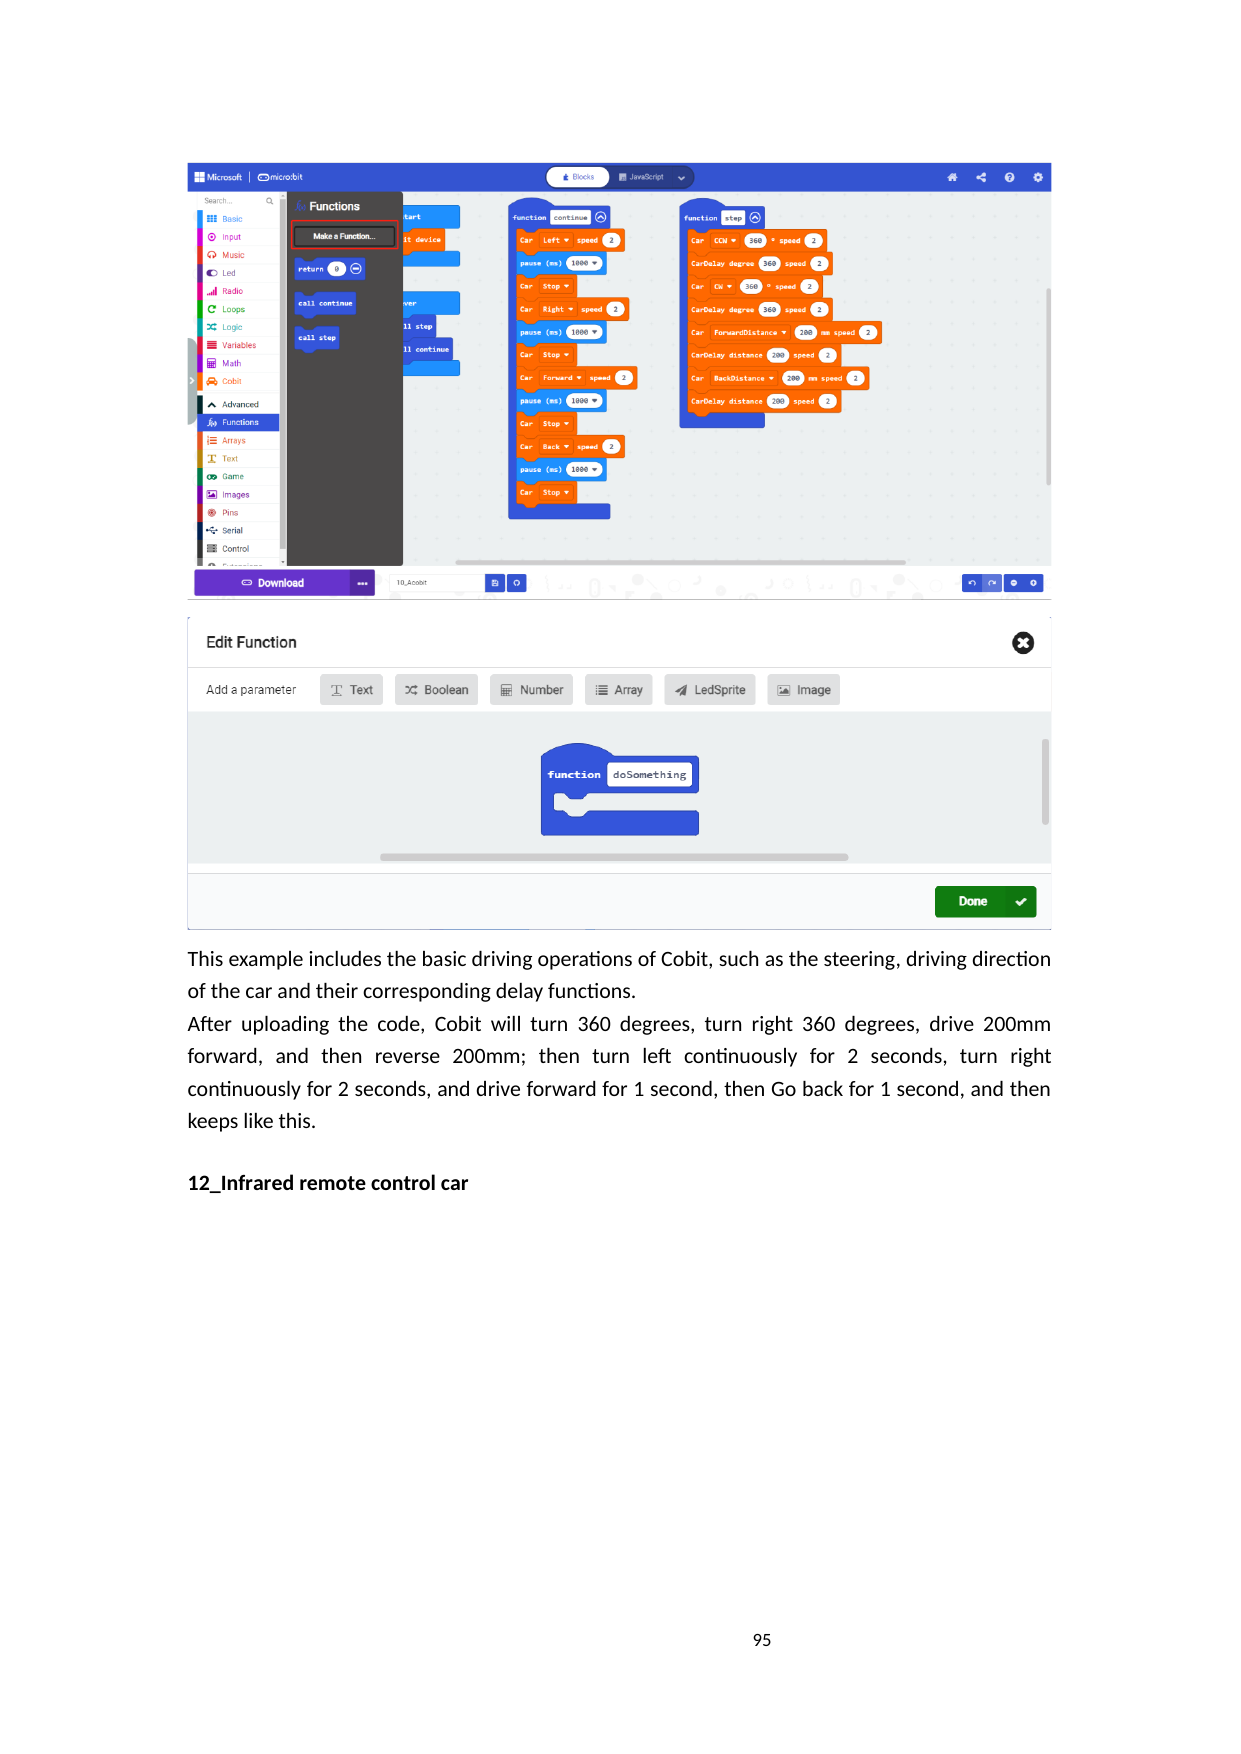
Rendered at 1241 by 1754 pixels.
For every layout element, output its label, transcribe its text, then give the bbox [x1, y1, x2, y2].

text This example includes the basic driving operations of Cobit, such as the steering, driving direction of the car and their corresponding delay functions. [187, 942, 1053, 1007]
picture [187, 162, 1052, 600]
text After uploading the code, Cobit will turn 360 degrees, turn right 360 degrees, drive 200mm forward, and then reverse 200mm; then turn left continuously for 2 seconds, turn right continuously for 2 seconds, and drive forward for 1 second, then Go back for 1 second, and then keeps like this. [187, 1007, 1053, 1137]
subtitle 12_Infrared remote control car [187, 1166, 1053, 1199]
picture [187, 617, 1052, 930]
